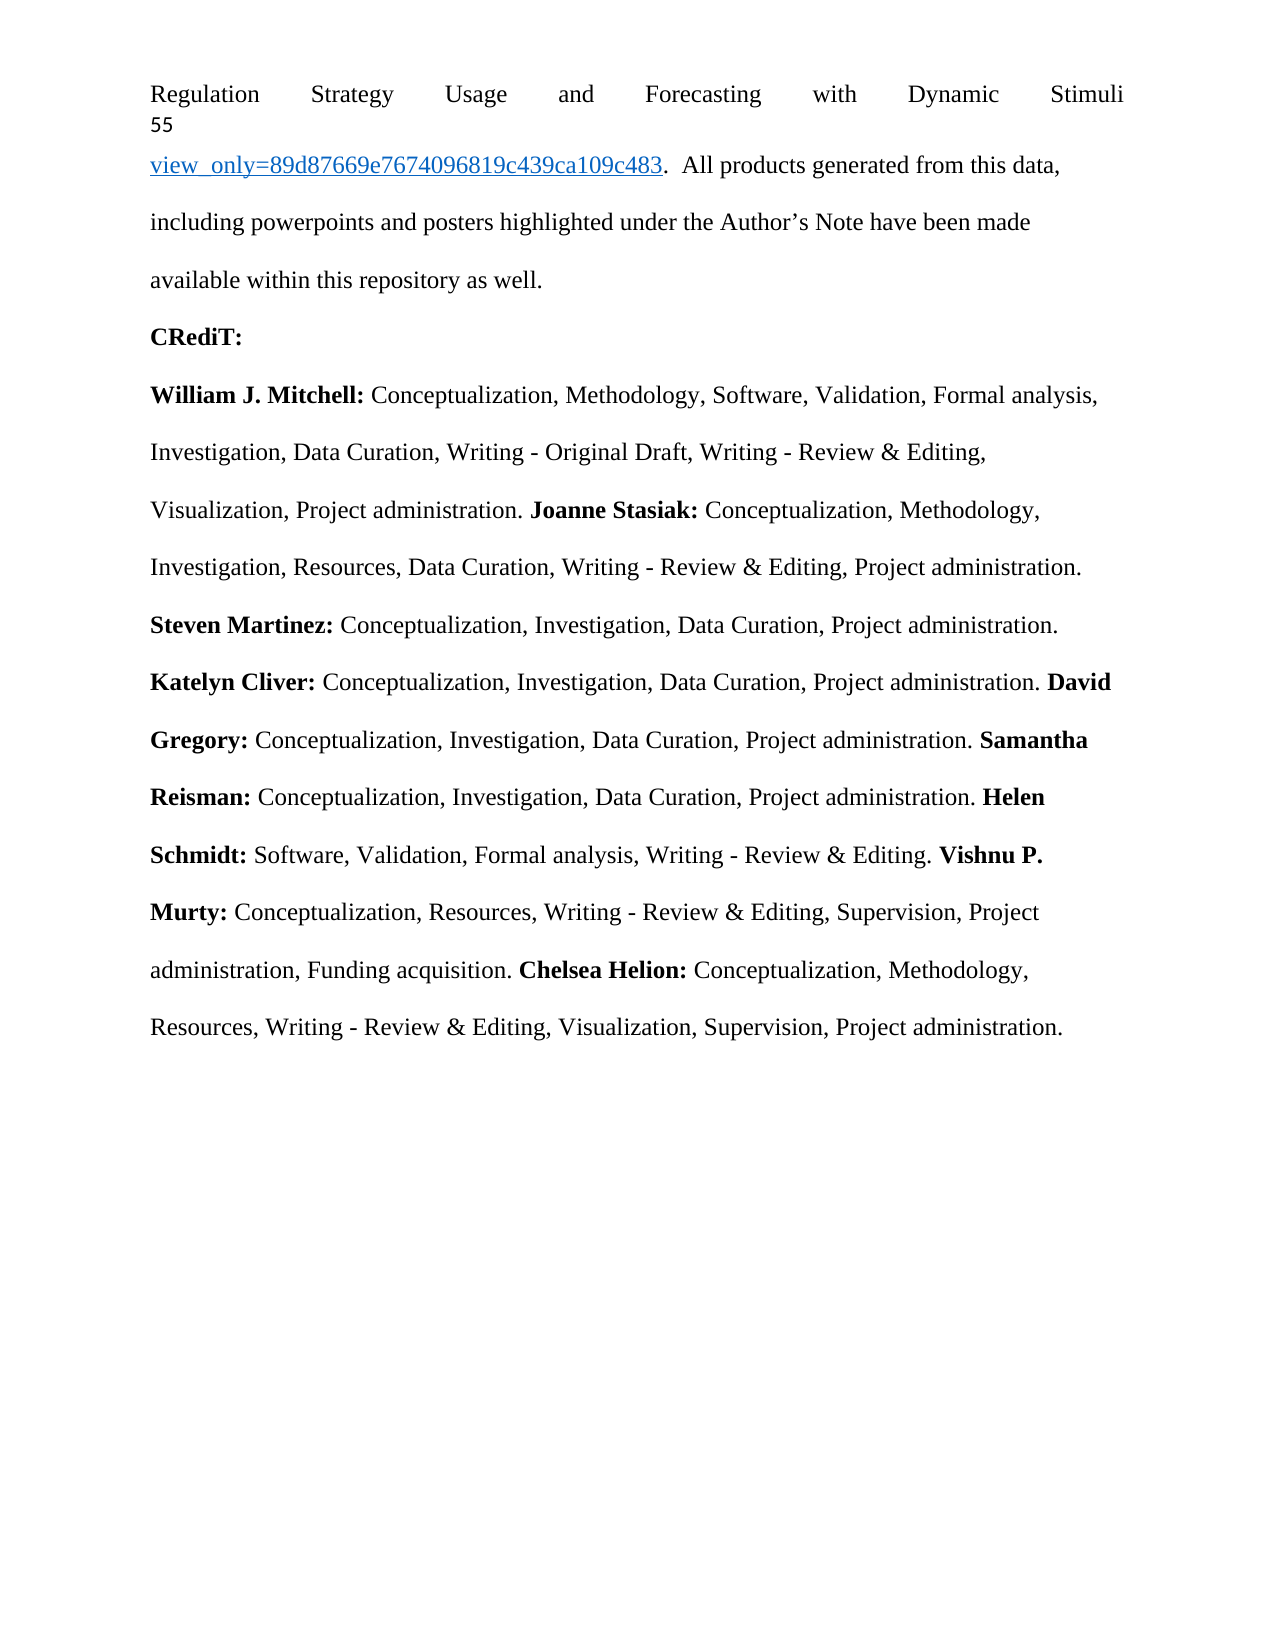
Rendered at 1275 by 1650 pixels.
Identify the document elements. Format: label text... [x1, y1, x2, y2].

text William J. Mitchell: Conceptualization, Methodology, Software, Validation, Formal analysis, Investigation, Data Curation, Writing - Original Draft, Writing - Review & Editing, Visualization, Project administration. Joanne Stasiak: Conceptualization, Methodology, Investigation, Resources, Data Curation, Writing - Review & Editing, Project administration. Steven Martinez: Conceptualization, Investigation, Data Curation, Project administration. Katelyn Cliver: Conceptualization, Investigation, Data Curation, Project administration. David Gregory: Conceptualization, Investigation, Data Curation, Project administration. Samantha Reisman: Conceptualization, Investigation, Data Curation, Project administration. Helen Schmidt: Software, Validation, Formal analysis, Writing - Review & Editing. Vishnu P. Murty: Conceptualization, Resources, Writing - Review & Editing, Supervision, Project administration, Funding acquisition. Chelsea Helion: Conceptualization, Methodology, Resources, Writing - Review & Editing, Visualization, Supervision, Project administration. [150, 380, 1125, 1099]
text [150, 150, 1125, 294]
text CRediT: [150, 322, 1125, 351]
